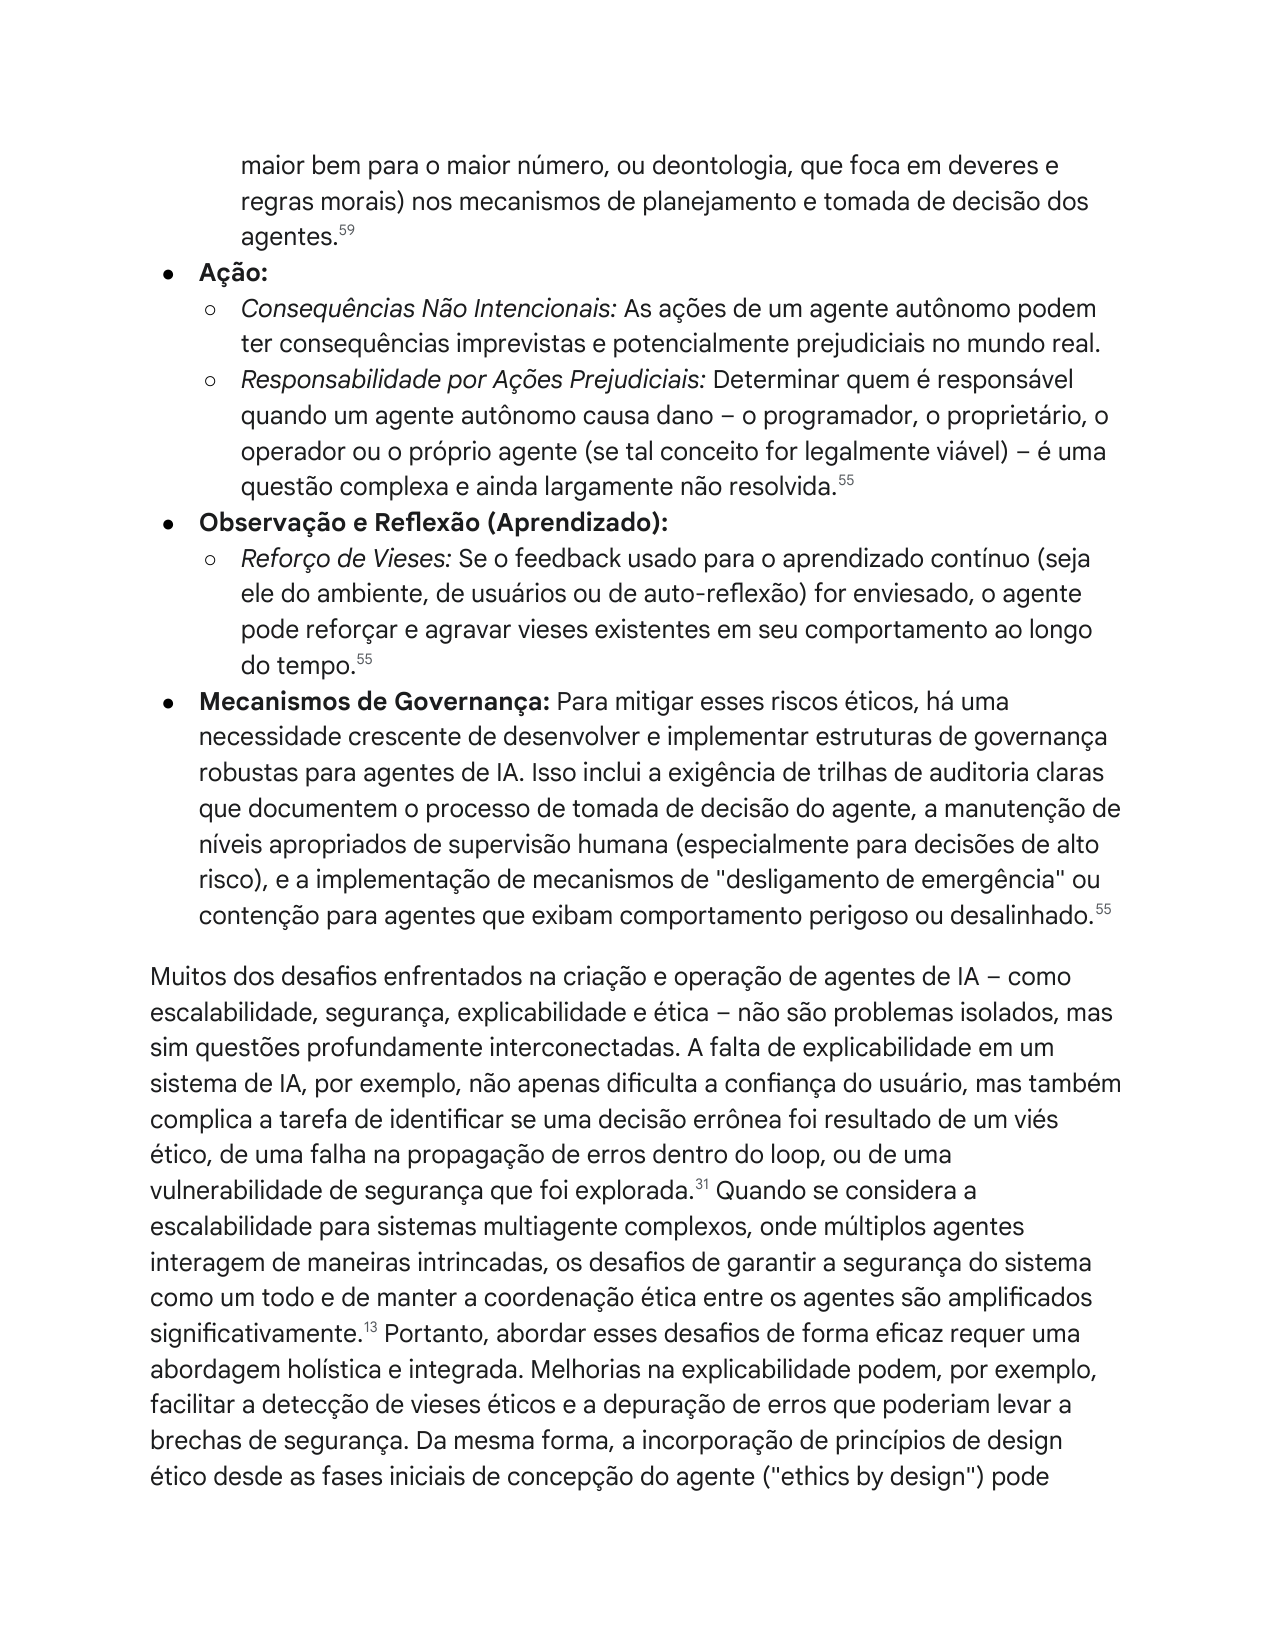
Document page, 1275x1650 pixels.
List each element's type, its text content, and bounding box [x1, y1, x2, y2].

list Responsabilidade por Ações Prejudiciais: Determinar quem é responsável quando um agente autônomo causa dano – o programador, o proprietário, o operador ou o próprio agente (se tal conceito for legalmente viável) – é uma questão complexa e ainda largamente não resolvida.55 [203, 364, 1125, 503]
list Ação: [161, 257, 1125, 288]
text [150, 961, 1125, 1493]
list Observação e Reflexão (Aprendizado): [161, 507, 1125, 539]
list Consequências Não Intencionais: As ações de um agente autônomo podem ter consequências imprevistas e potencialmente prejudiciais no mundo real. [203, 293, 1125, 360]
list Mecanismos de Governança: Para mitigar esses riscos éticos, há uma necessidade crescente de desenvolver e implementar estruturas de governança robustas para agentes de IA. Isso inclui a exigência de trilhas de auditoria claras que documentem o processo de tomada de decisão do agente, a manutenção de níveis apropriados de supervisão humana (especialmente para decisões de alto risco), e a implementação de mecanismos de "desligamento de emergência" ou contenção para agentes que exibam comportamento perigoso ou desalinhado.55 [161, 686, 1125, 932]
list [203, 150, 1125, 253]
list Reforço de Vieses: Se o feedback usado para o aprendizado contínuo (seja ele do ambiente, de usuários ou de auto-reflexão) for enviesado, o agente pode reforçar e agravar vieses existentes em seu comportamento ao longo do tempo.55 [203, 543, 1125, 682]
